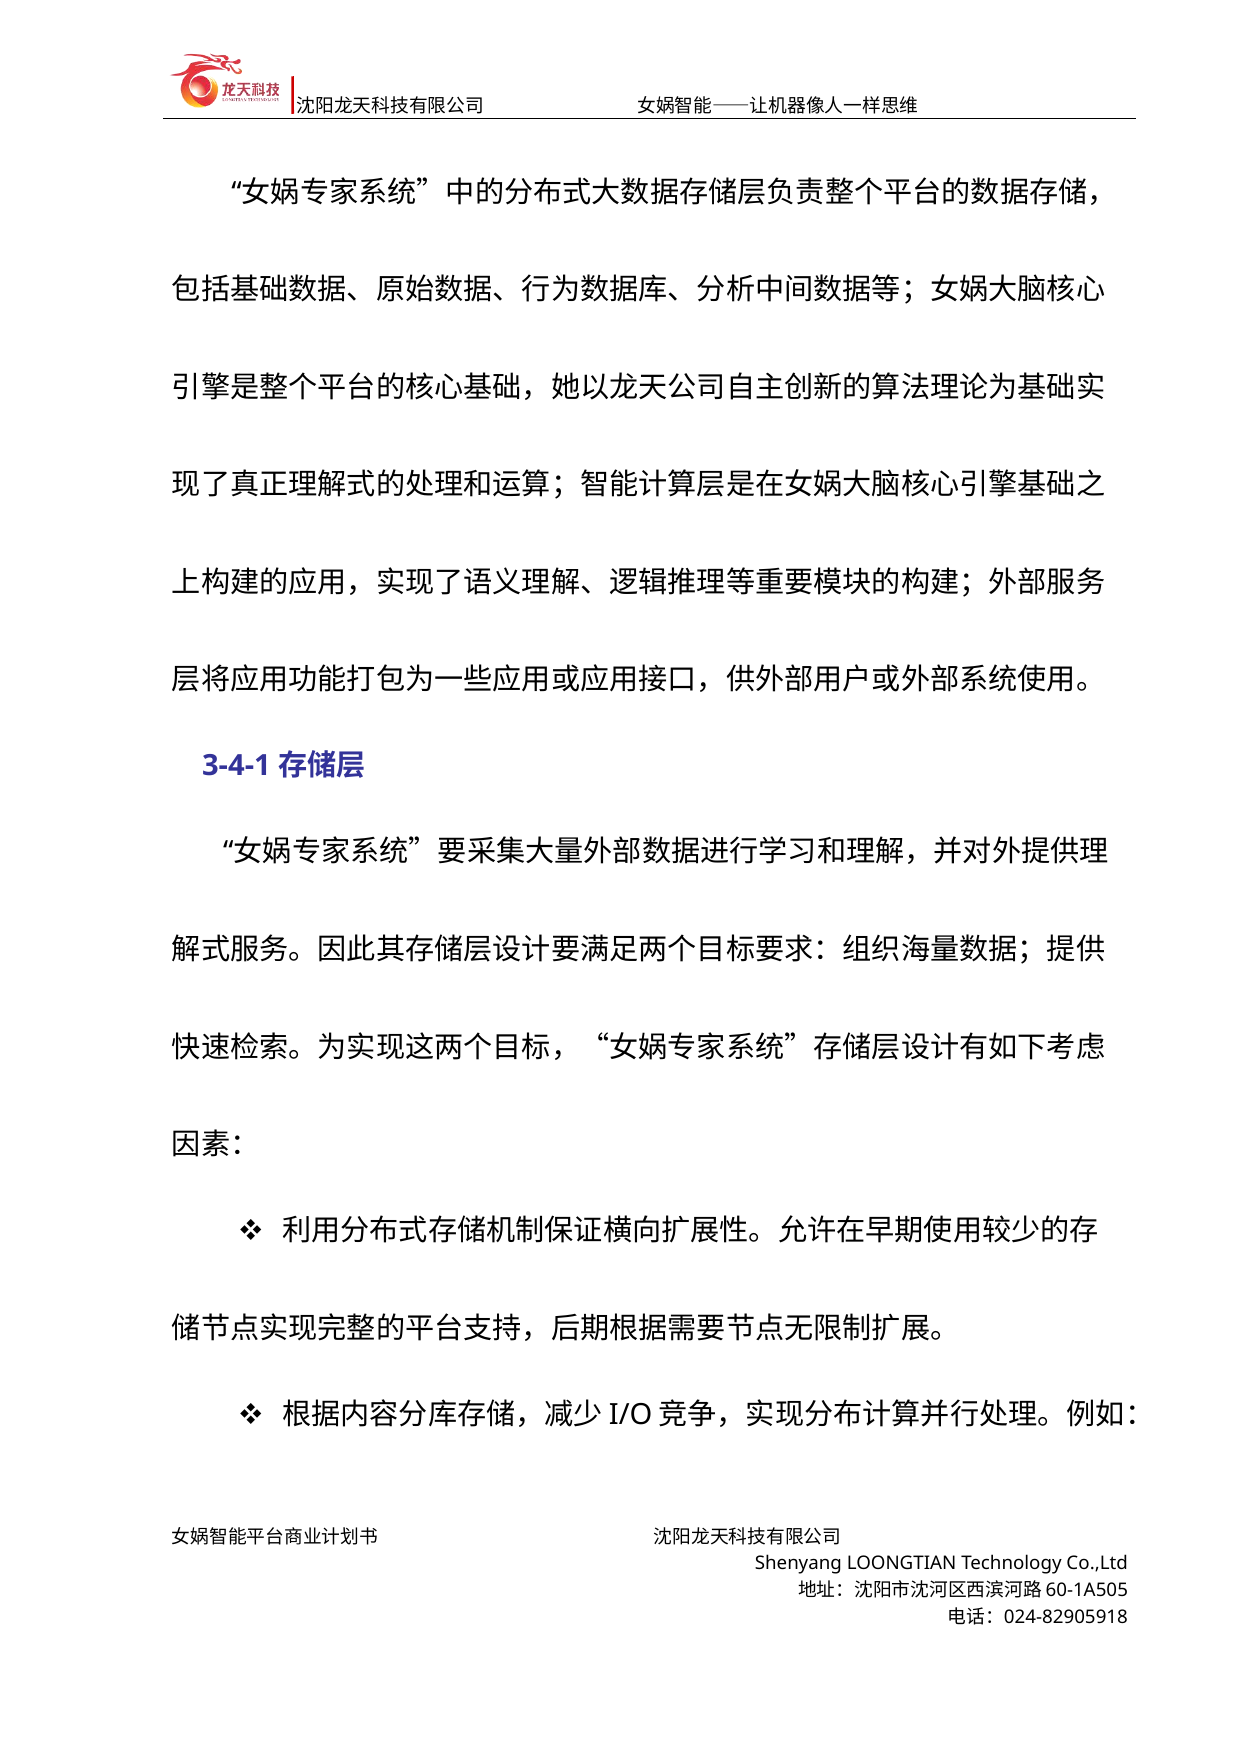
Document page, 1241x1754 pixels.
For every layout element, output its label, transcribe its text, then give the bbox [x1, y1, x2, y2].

text “女娲专家系统”要采集大量外部数据进行学习和理解，并对外提供理解式服务。因此其存储层设计要满足两个目标要求：组织海量数据；提供快速检索。为实现这两个目标，“女娲专家系统”存储层设计有如下考虑因素： [172, 817, 1128, 1174]
list 利用分布式存储机制保证横向扩展性。允许在早期使用较少的存储节点实现完整的平台支持，后期根据需要节点无限制扩展。 [172, 1195, 1128, 1358]
text “女娲专家系统”中的分布式大数据存储层负责整个平台的数据存储，包括基础数据、原始数据、行为数据库、分析中间数据等；女娲大脑核心引擎是整个平台的核心基础，她以龙天公司自主创新的算法理论为基础实现了真正理解式的处理和运算；智能计算层是在女娲大脑核心引擎基础之上构建的应用，实现了语义理解、逻辑推理等重要模块的构建；外部服务层将应用功能打包为一些应用或应用接口，供外部用户或外部系统使用。 [172, 157, 1128, 709]
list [172, 1379, 1128, 1444]
text 3-4-1 存储层 [172, 731, 1128, 796]
